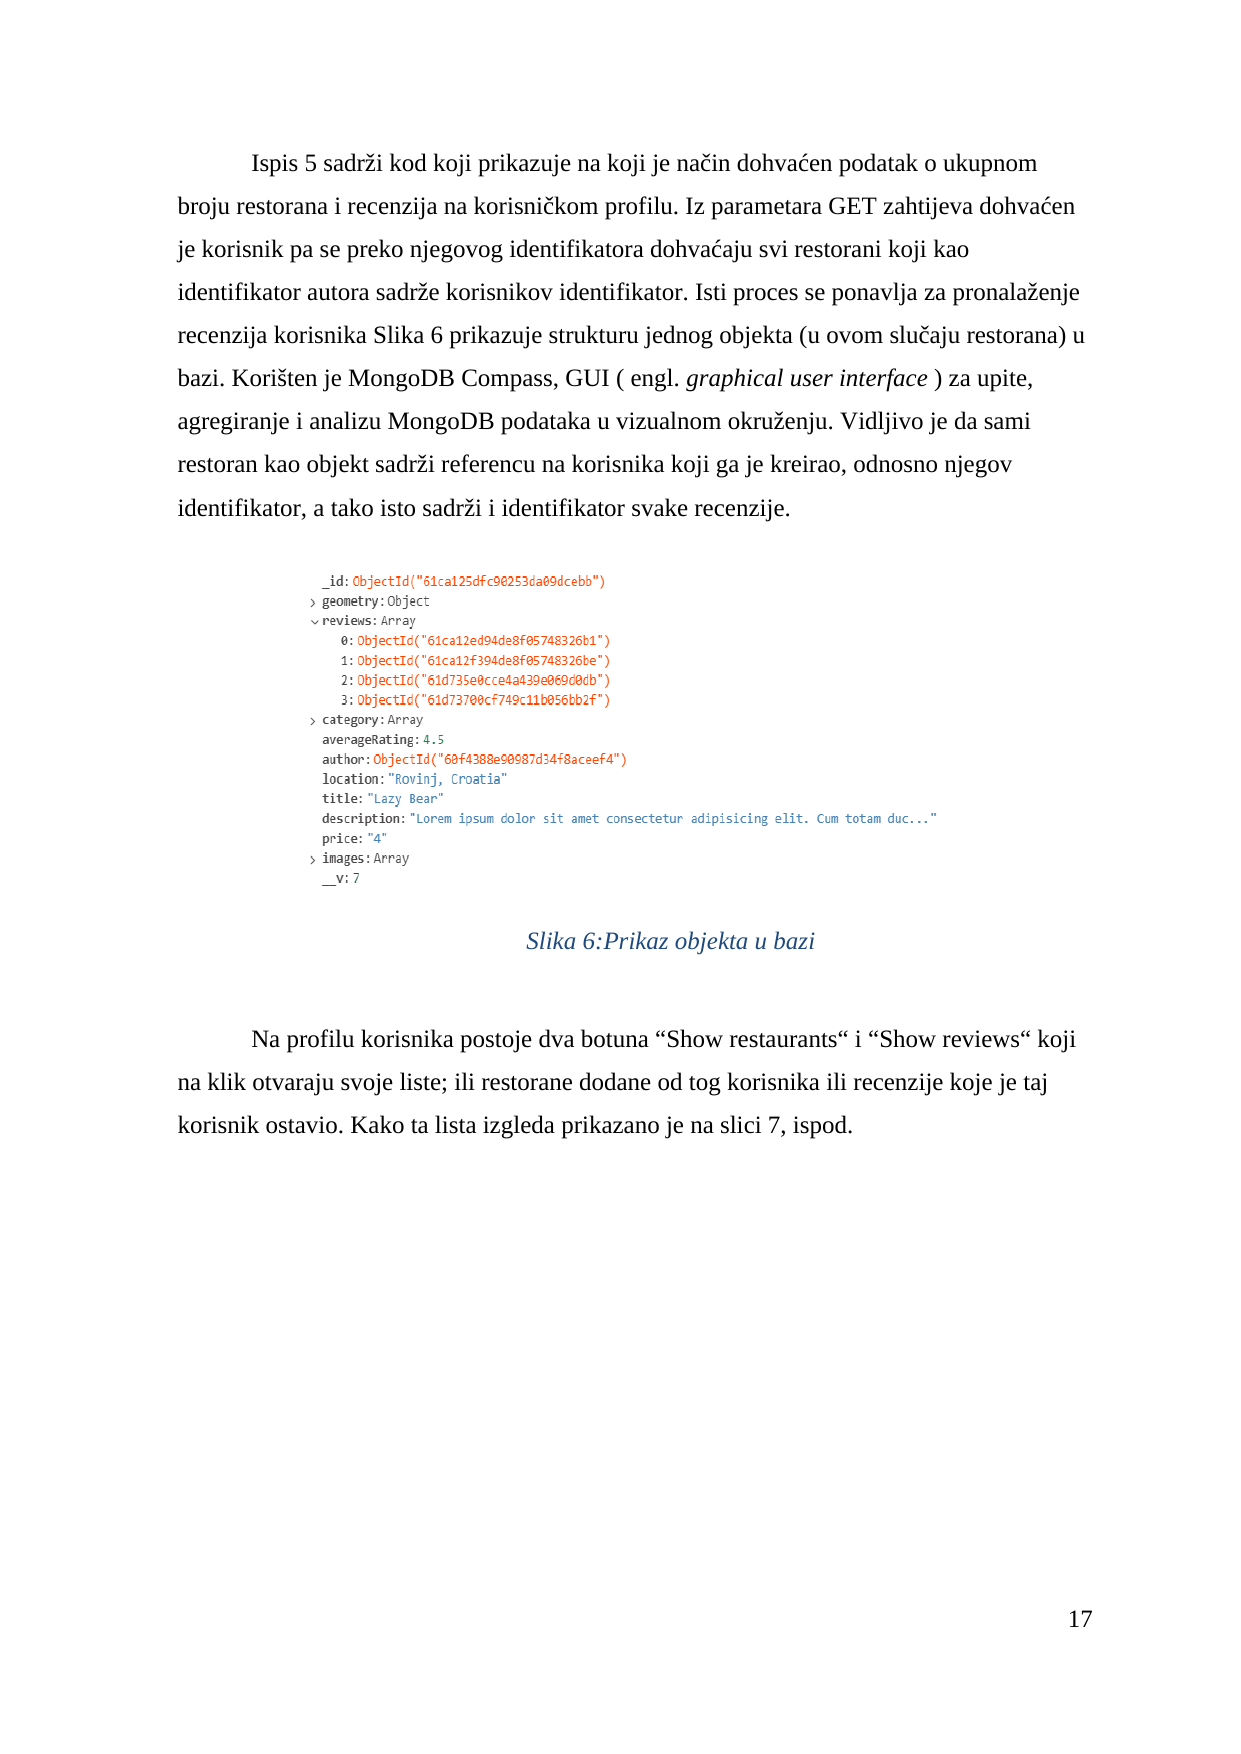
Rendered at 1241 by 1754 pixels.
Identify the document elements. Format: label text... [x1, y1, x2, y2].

picture [251, 552, 1072, 908]
text Na profilu korisnika postoje dva botuna “Show restaurants“ i “Show reviews“ koji na klik otvaraju svoje liste; ili restorane dodane od tog korisnika ili recenzije koje je taj korisnik ostavio. Kako ta lista izgleda prikazano je na slici 7, ispod. [177, 1024, 1092, 1139]
text Slika 6:Prikaz objekta u bazi [177, 926, 1092, 955]
text Ispis 5 sadrži kod koji prikazuje na koji je način dohvaćen podatak o ukupnom broju restorana i recenzija na korisničkom profilu. Iz parametara GET zahtijeva dohvaćen je korisnik pa se preko njegovog identifikatora dohvaćaju svi restorani koji kao identifikator autora sadrže korisnikov identifikator. Isti proces se ponavlja za pronalaženje recenzija korisnika Slika 6 prikazuje strukturu jednog objekta (u ovom slučaju restorana) u bazi. Korišten je MongoDB Compass, GUI ( engl. graphical user interface ) za upite, agregiranje i analizu MongoDB podataka u vizualnom okruženju. Vidljivo je da sami restoran kao objekt sadrži referencu na korisnika koji ga je kreirao, odnosno njegov identifikator, a tako isto sadrži i identifikator svake recenzije. [177, 148, 1092, 521]
